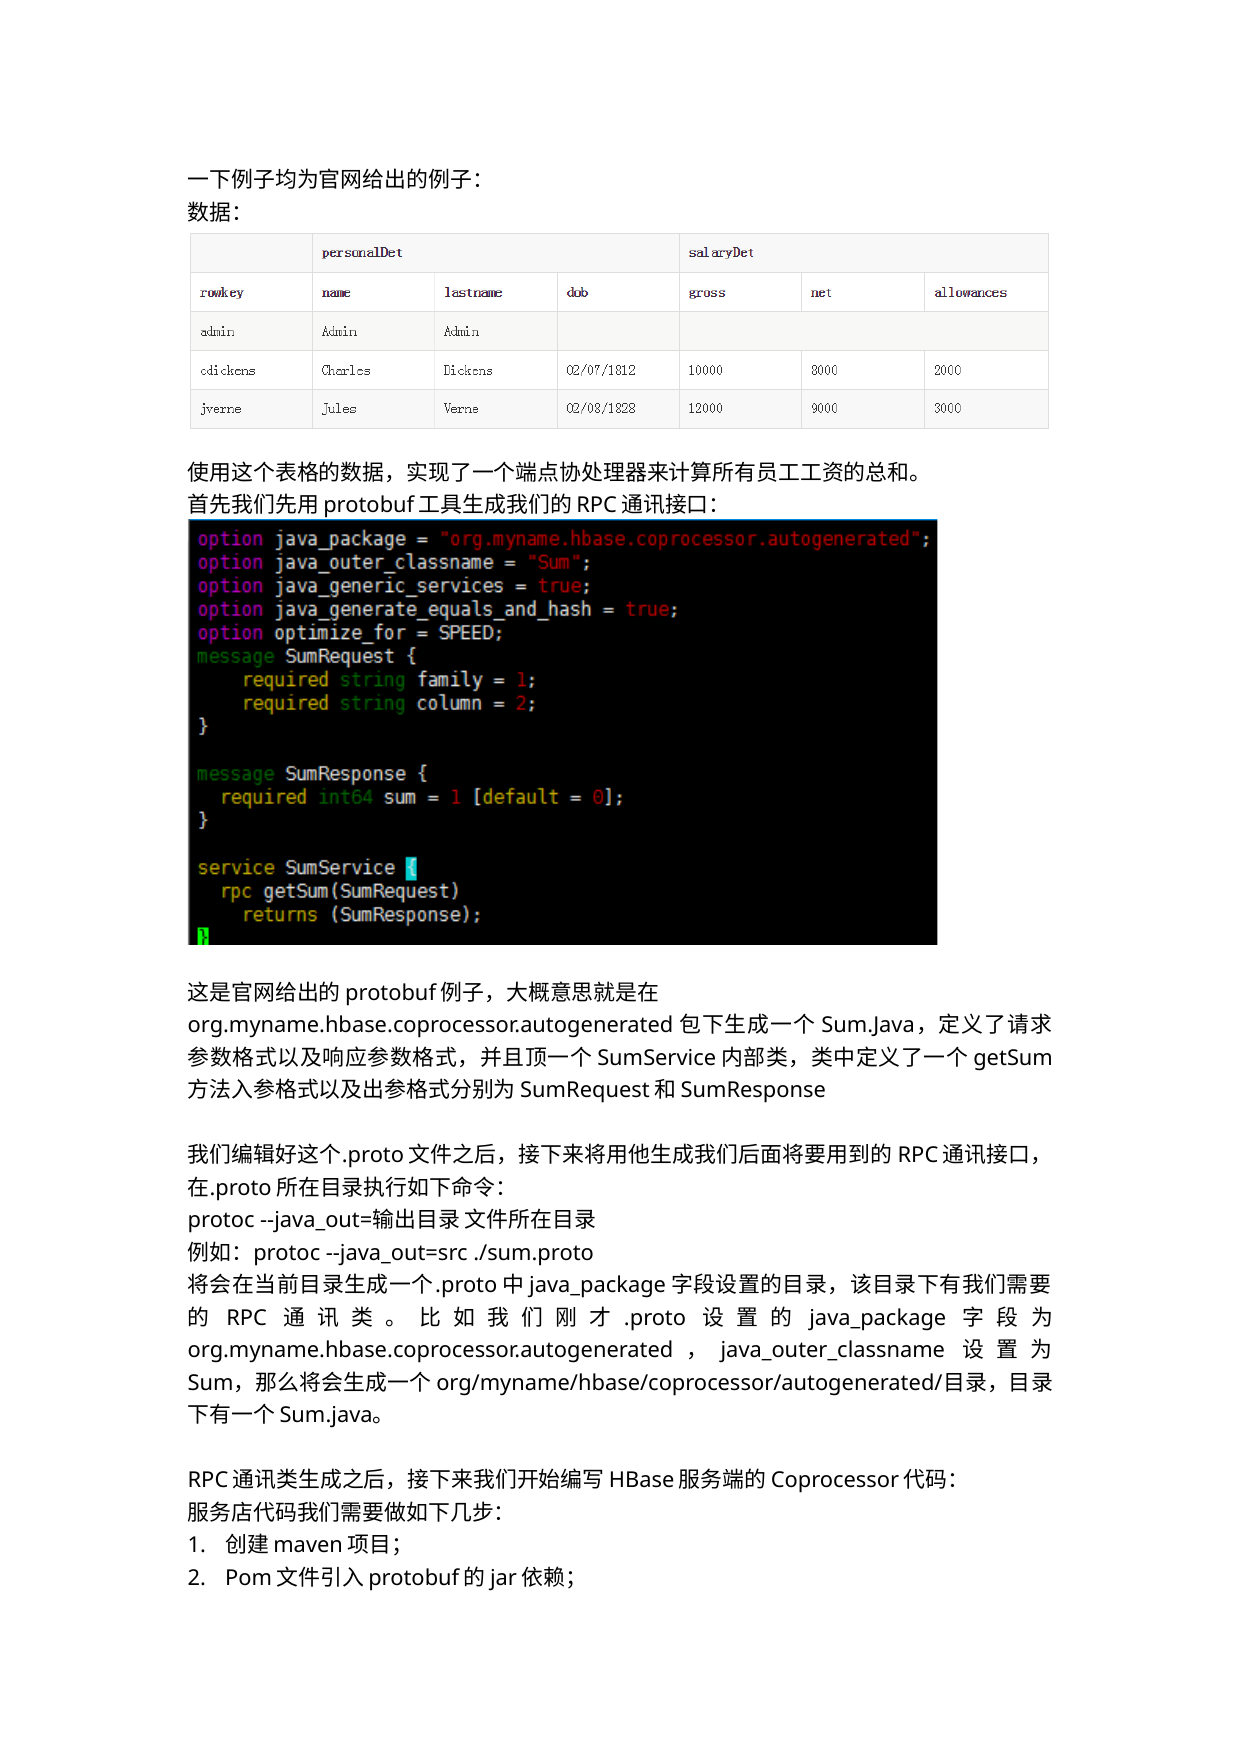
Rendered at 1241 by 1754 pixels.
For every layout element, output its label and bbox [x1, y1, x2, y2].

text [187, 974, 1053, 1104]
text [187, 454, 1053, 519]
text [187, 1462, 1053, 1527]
picture [187, 227, 1053, 435]
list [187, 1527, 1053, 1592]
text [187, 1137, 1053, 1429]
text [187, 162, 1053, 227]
picture [187, 519, 938, 945]
